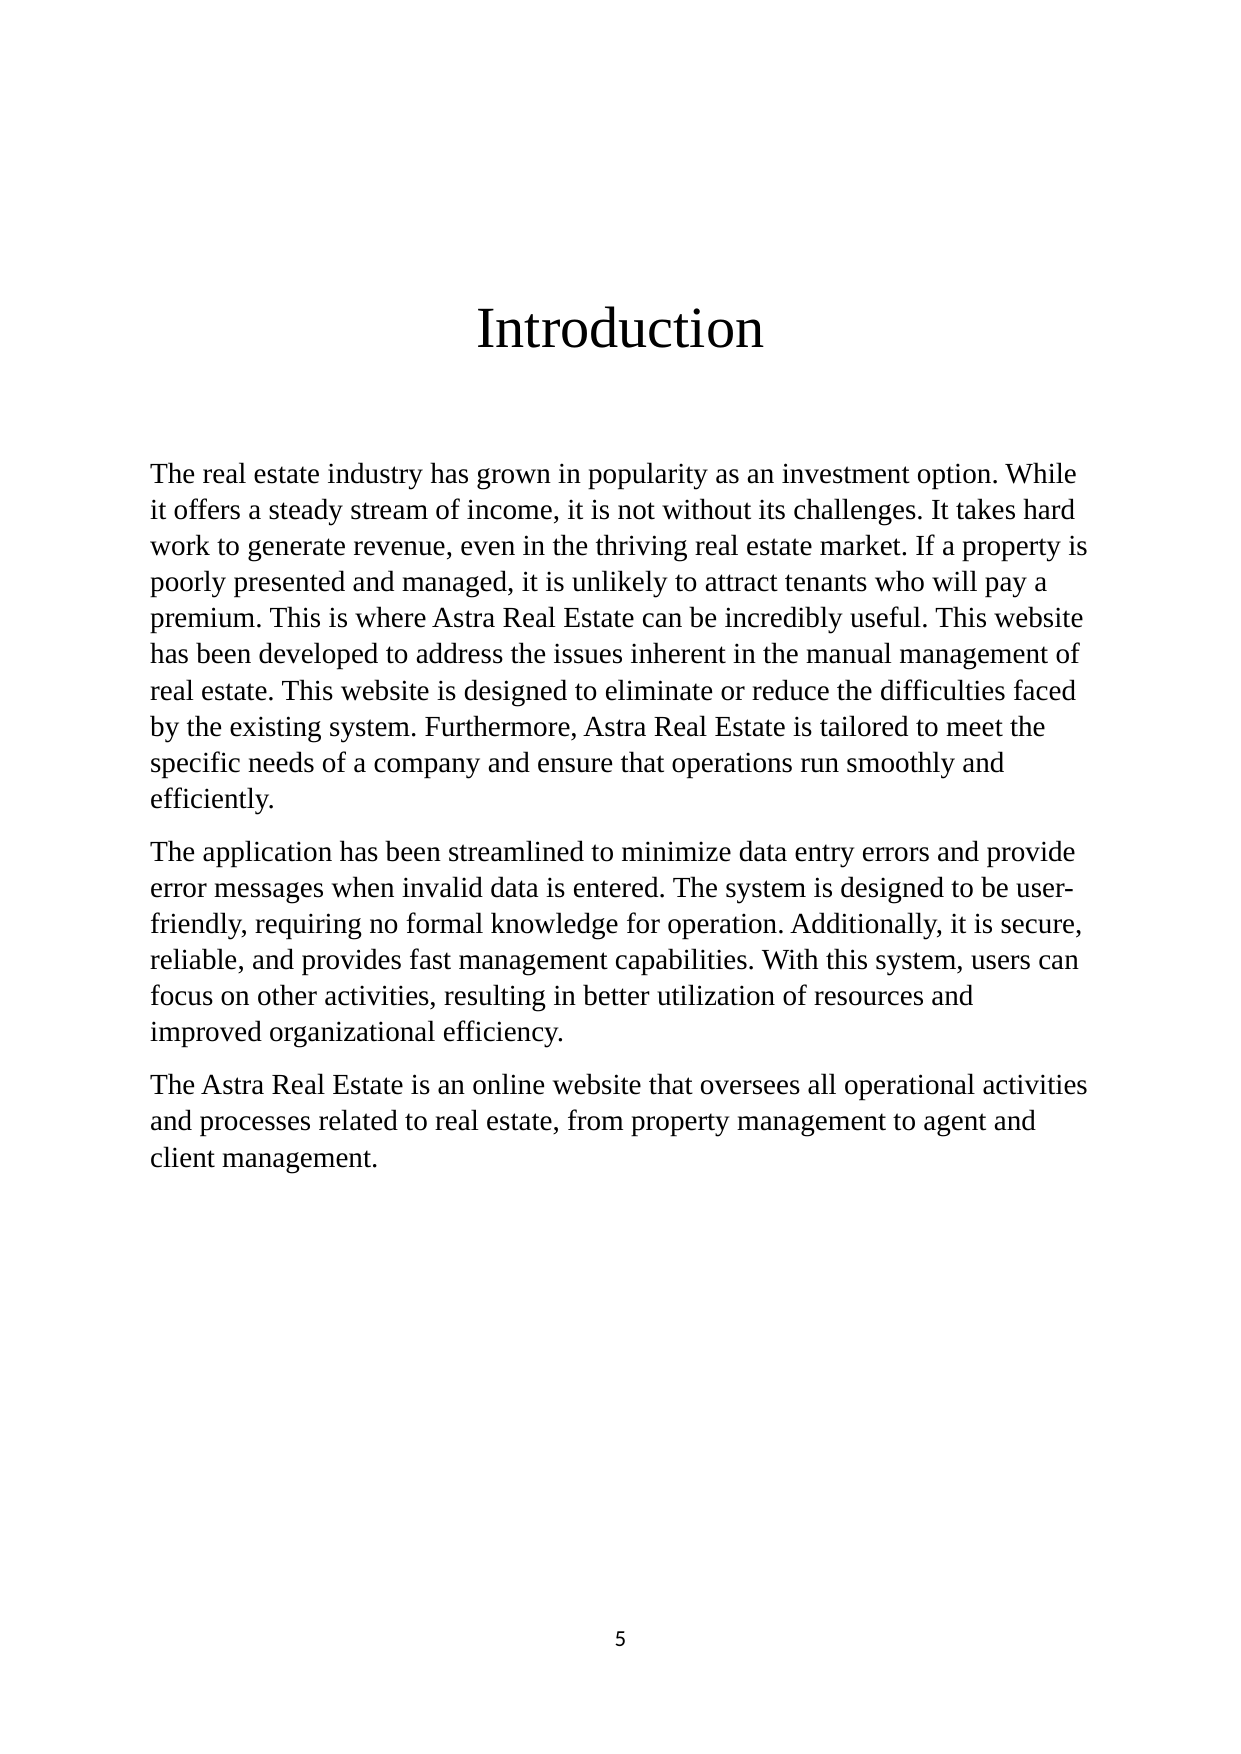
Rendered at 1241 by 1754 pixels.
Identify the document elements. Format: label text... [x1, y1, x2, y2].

text The Astra Real Estate is an online website that oversees all operational activities and processes related to real estate, from property management to agent and client management. [150, 1067, 1090, 1173]
text The real estate industry has grown in popularity as an investment option. While it offers a steady stream of income, it is not without its challenges. It takes hard work to generate revenue, even in the thriving real estate market. If a property is poorly presented and managed, it is unlikely to attract tenants who will pay a premium. This is where Astra Real Estate can be incredibly useful. This website has been developed to address the issues inherent in the manual management of real estate. This website is designed to eliminate or reduce the difficulties faced by the existing system. Furthermore, Astra Real Estate is tailored to meet the specific needs of a company and ensure that operations run smoothly and efficiently. [150, 456, 1090, 814]
text Introduction [150, 293, 1090, 360]
text The application has been streamlined to minimize data entry errors and provide error messages when invalid data is entered. The system is designed to be user-friendly, requiring no formal knowledge for operation. Additionally, it is secure, reliable, and provides fast management capabilities. With this system, users can focus on other activities, resulting in better utilization of resources and improved organizational efficiency. [150, 834, 1090, 1048]
